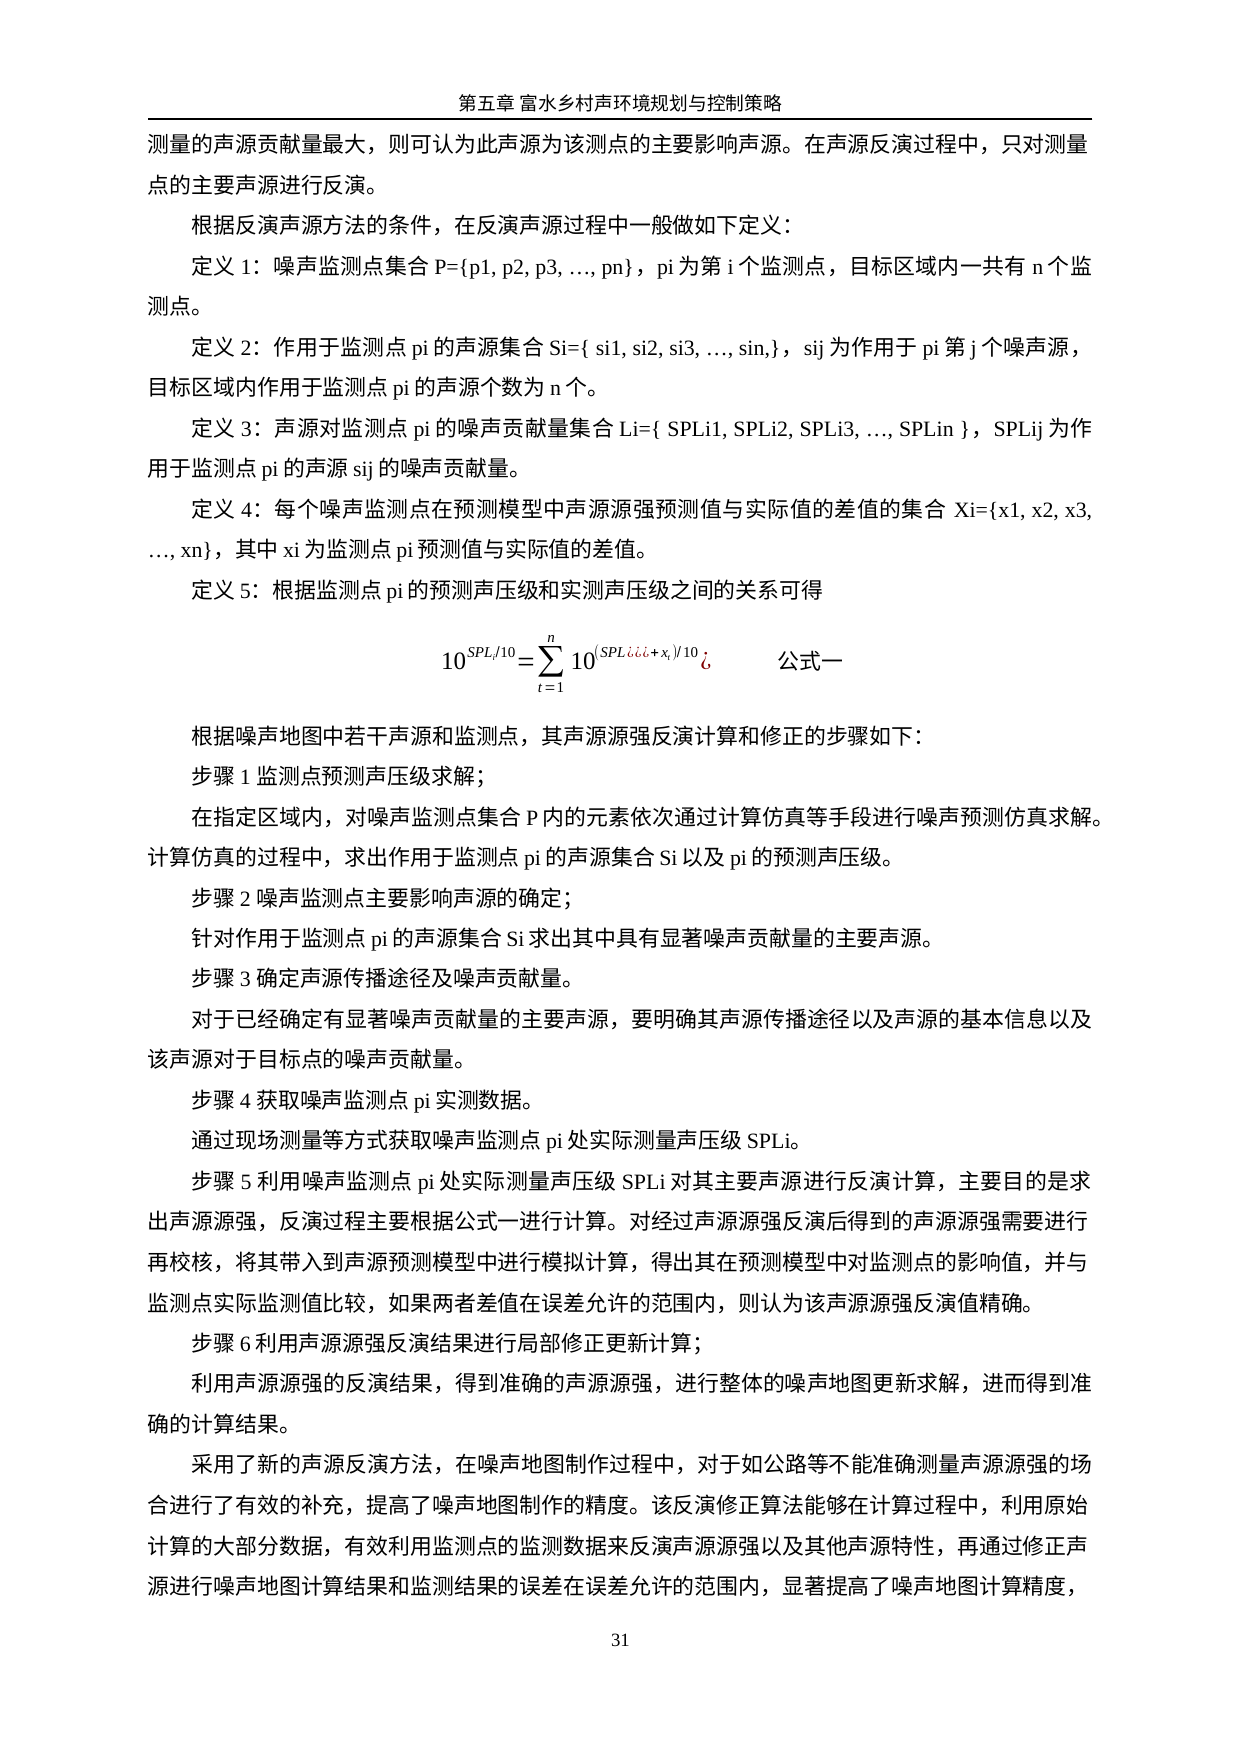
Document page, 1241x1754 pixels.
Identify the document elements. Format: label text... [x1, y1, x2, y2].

text 根据反演声源方法的条件，在反演声源过程中一般做如下定义： [148, 208, 1092, 240]
text 定义5：根据监测点pi的预测声压级和实测声压级之间的关系可得 [148, 572, 1092, 605]
text 步骤2 噪声监测点主要影响声源的确定； [148, 880, 1092, 913]
text 根据噪声地图中若干声源和监测点，其声源源强反演计算和修正的步骤如下： [148, 718, 1092, 751]
text 利用声源源强的反演结果，得到准确的声源源强，进行整体的噪声地图更新求解，进而得到准确的计算结果。 [148, 1366, 1092, 1439]
text 定义4：每个噪声监测点在预测模型中声源源强预测值与实际值的差值的集合Xi={x1, x2, x3,…, xn}，其中xi为监测点pi预测值与实际值的差值。 [148, 491, 1092, 564]
text 针对作用于监测点pi的声源集合Si求出其中具有显著噪声贡献量的主要声源。 [148, 921, 1092, 953]
text 步骤5 利用噪声监测点pi处实际测量声压级SPLi对其主要声源进行反演计算，主要目的是求出声源源强，反演过程主要根据公式一进行计算。对经过声源源强反演后得到的声源源强需要进行再校核，将其带入到声源预测模型中进行模拟计算，得出其在预测模型中对监测点的影响值，并与监测点实际监测值比较，如果两者差值在误差允许的范围内，则认为该声源源强反演值精确。 [148, 1163, 1092, 1318]
text 对于已经确定有显著噪声贡献量的主要声源，要明确其声源传播途径以及声源的基本信息以及该声源对于目标点的噪声贡献量。 [148, 1001, 1092, 1074]
text 公式一 [148, 613, 1092, 710]
text 在指定区域内，对噪声监测点集合P内的元素依次通过计算仿真等手段进行噪声预测仿真求解。计算仿真的过程中，求出作用于监测点pi的声源集合Si以及pi的预测声压级。 [148, 799, 1092, 872]
text 步骤1 监测点预测声压级求解； [148, 759, 1092, 791]
text 步骤3 确定声源传播途径及噪声贡献量。 [148, 961, 1092, 993]
text 通过现场测量等方式获取噪声监测点pi处实际测量声压级SPLi。 [148, 1123, 1092, 1155]
text 步骤6利用声源源强反演结果进行局部修正更新计算； [148, 1326, 1092, 1358]
text 定义3：声源对监测点pi的噪声贡献量集合Li={ SPLi1, SPLi2, SPLi3, …, SPLin }，SPLij为作用于监测点pi的声源sij的噪声贡献量。 [148, 410, 1092, 483]
text 步骤4 获取噪声监测点pi实测数据。 [148, 1082, 1092, 1115]
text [148, 127, 1092, 200]
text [148, 1447, 1092, 1601]
text 定义2：作用于监测点pi的声源集合Si={ si1, si2, si3, …, sin,}，sij为作用于pi第j个噪声源，目标区域内作用于监测点pi的声源个数为n个。 [148, 329, 1092, 402]
text 定义1：噪声监测点集合P={p1, p2, p3, …, pn}，pi为第i个监测点，目标区域内一共有n个监测点。 [148, 248, 1092, 321]
